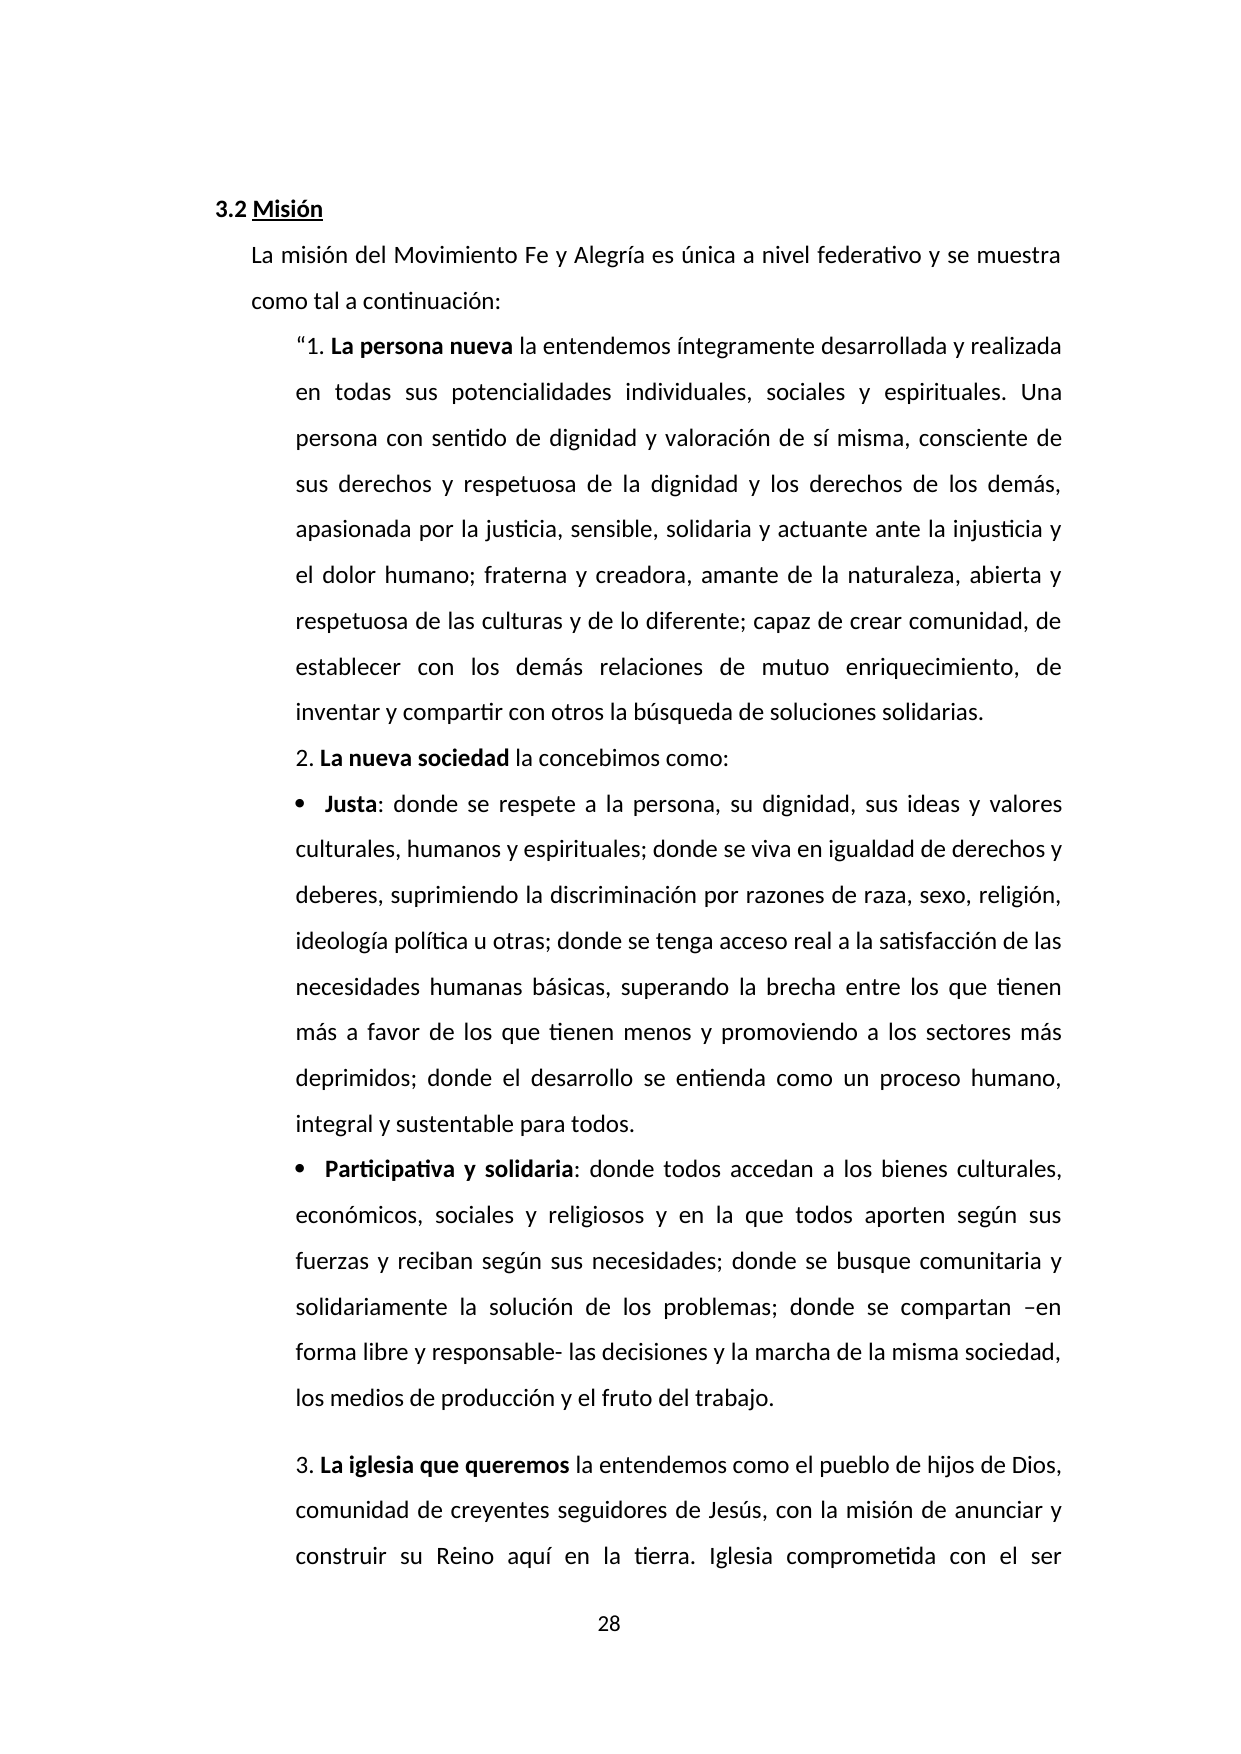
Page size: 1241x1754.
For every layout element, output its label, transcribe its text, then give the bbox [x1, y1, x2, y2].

text “1. La persona nueva la entendemos íntegramente desarrollada y realizada en todas sus potencialidades individuales, sociales y espirituales. Una persona con sentido de dignidad y valoración de sí misma, consciente de sus derechos y respetuosa de la dignidad y los derechos de los demás, apasionada por la justicia, sensible, solidaria y actuante ante la injusticia y el dolor humano; fraterna y creadora, amante de la naturaleza, abierta y respetuosa de las culturas y de lo diferente; capaz de crear comunidad, de establecer con los demás relaciones de mutuo enriquecimiento, de inventar y compartir con otros la búsqueda de soluciones solidarias. [295, 331, 1063, 727]
list Participativa y solidaria: donde todos accedan a los bienes culturales, económicos, sociales y religiosos y en la que todos aporten según sus fuerzas y reciban según sus necesidades; donde se busque comunitaria y solidariamente la solución de los problemas; donde se compartan –en forma libre y responsable- las decisiones y la marcha de la misma sociedad, los medios de producción y el fruto del trabajo. [295, 1154, 1063, 1413]
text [295, 1449, 1063, 1571]
list Justa: donde se respete a la persona, su dignidad, sus ideas y valores culturales, humanos y espirituales; donde se viva en igualdad de derechos y deberes, suprimiendo la discriminación por razones de raza, sexo, religión, ideología política u otras; donde se tenga acceso real a la satisfacción de las necesidades humanas básicas, superando la brecha entre los que tienen más a favor de los que tienen menos y promoviendo a los sectores más deprimidos; donde el desarrollo se entienda como un proceso humano, integral y sustentable para todos. [295, 788, 1063, 1138]
text La misión del Movimiento Fe y Alegría es única a nivel federativo y se muestra como tal a continuación: [251, 239, 1063, 315]
list Misión [215, 193, 1063, 224]
text 2. La nueva sociedad la concebimos como: [295, 742, 1063, 773]
